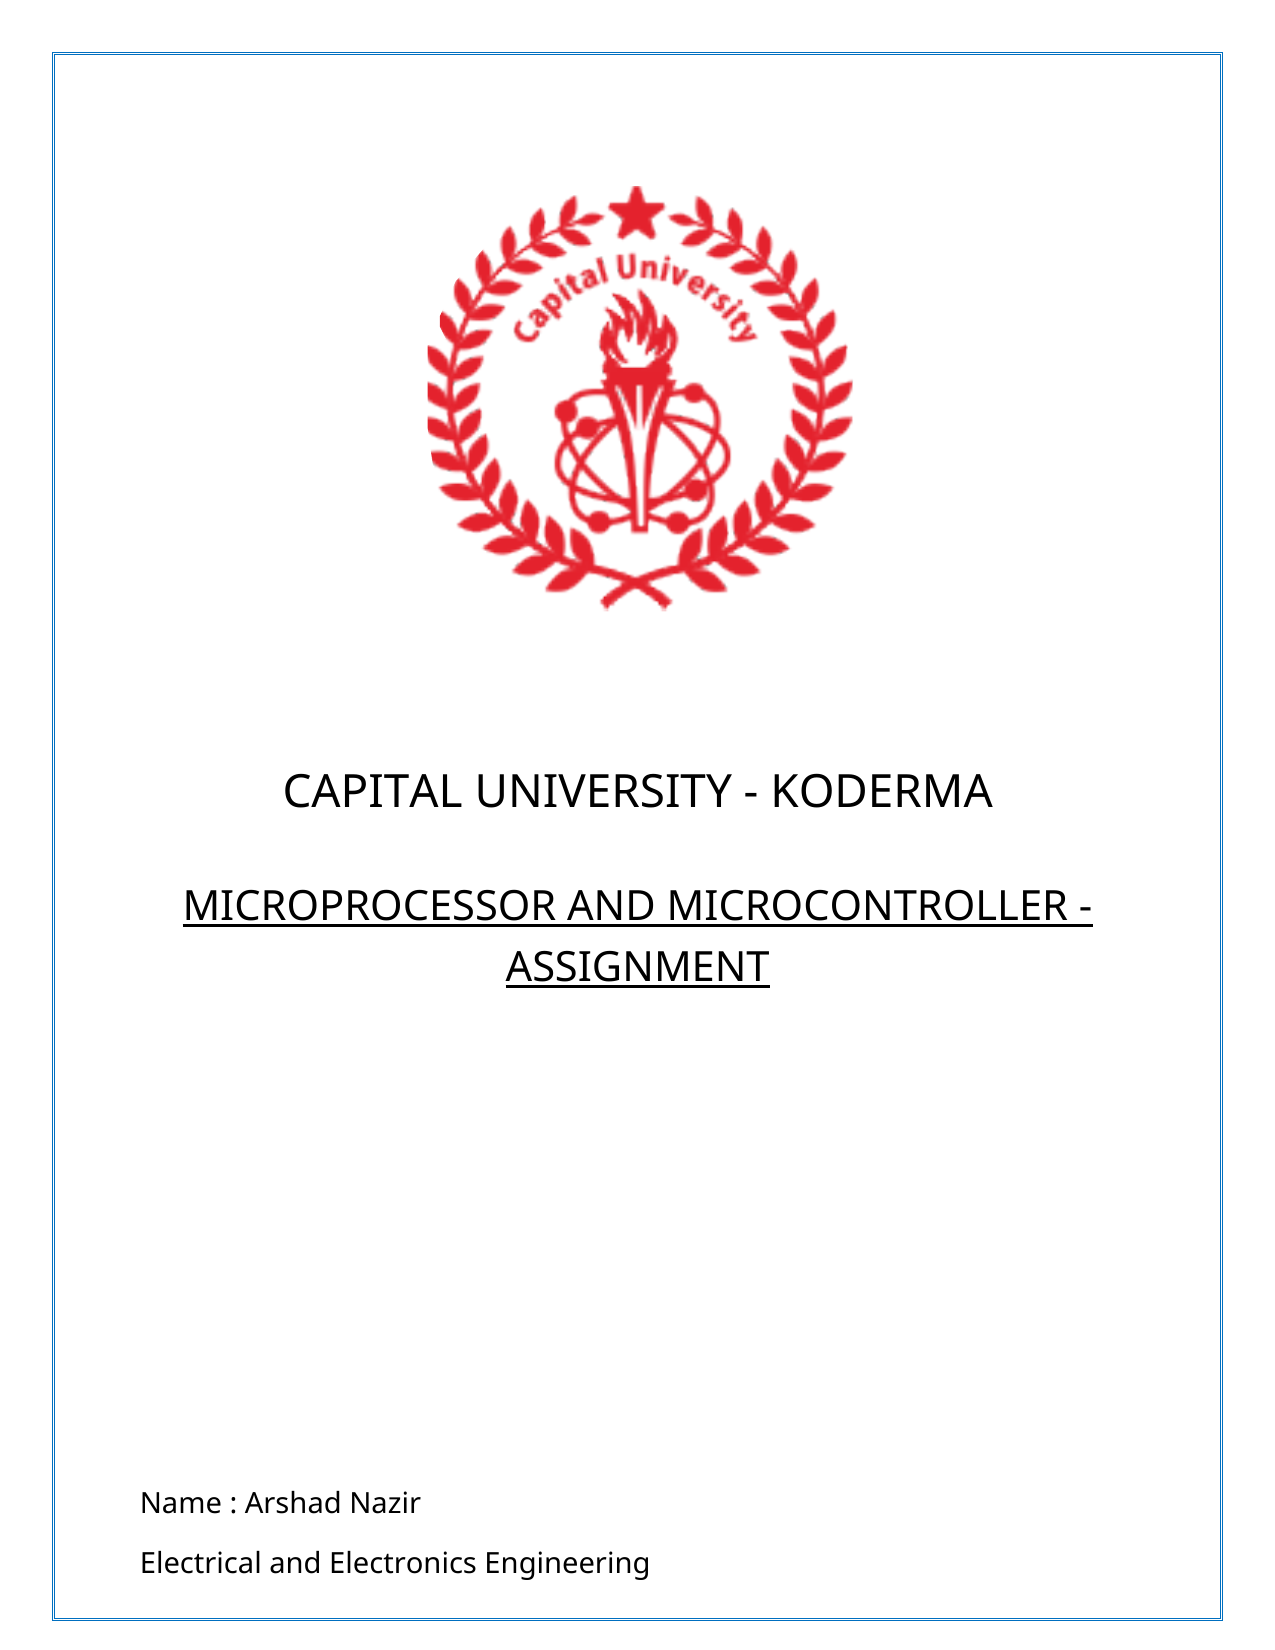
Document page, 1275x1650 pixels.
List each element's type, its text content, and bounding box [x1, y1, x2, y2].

text MICROPROCESSOR AND MICROCONTROLLER - ASSIGNMENT [139, 876, 1135, 994]
subtitle CAPITAL UNIVERSITY - KODERMA [139, 758, 1135, 821]
text Name : Arshad Nazir [139, 1483, 1135, 1522]
picture [418, 186, 851, 606]
text Electrical and Electronics Engineering [139, 1542, 1135, 1582]
